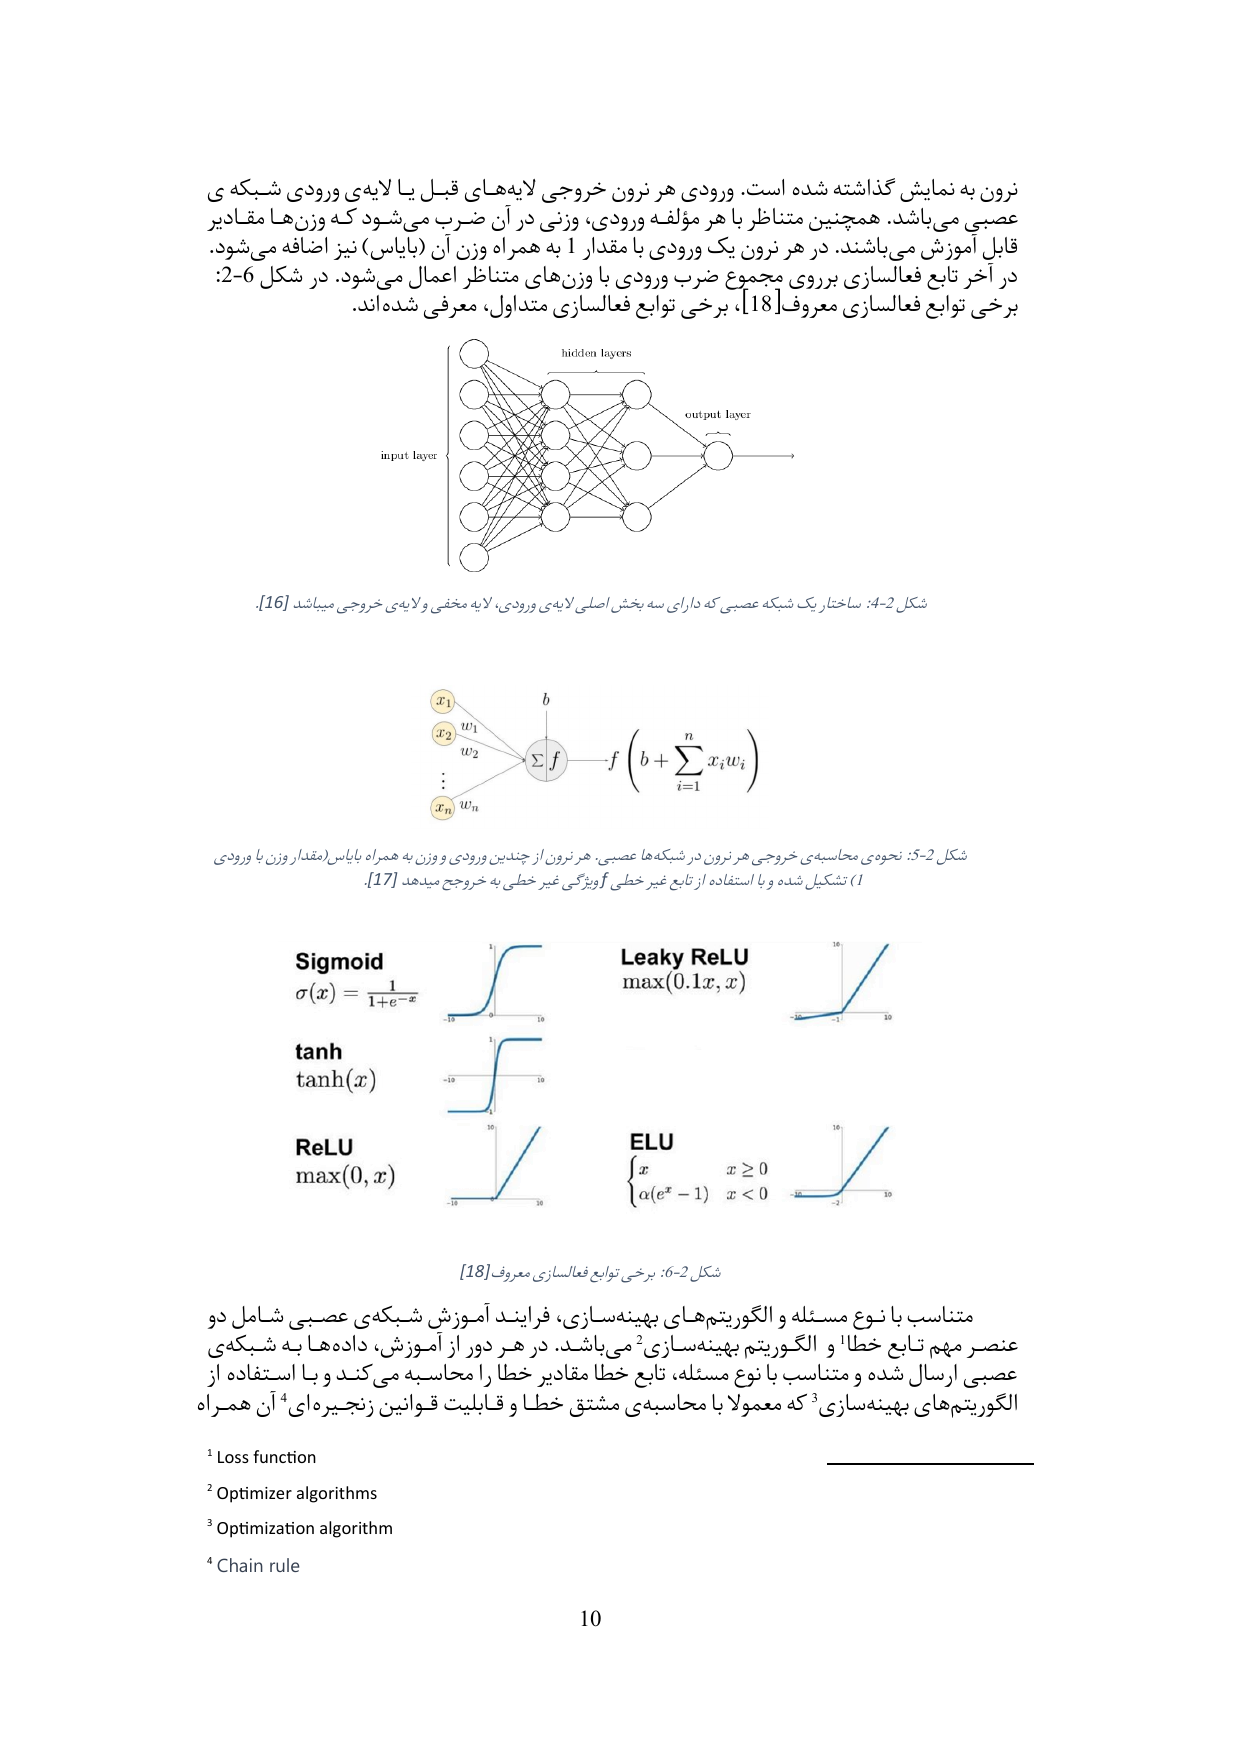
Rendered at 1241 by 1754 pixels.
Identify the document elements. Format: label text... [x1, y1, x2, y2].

picture [376, 339, 804, 572]
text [207, 1305, 1018, 1419]
picture [255, 912, 925, 1241]
picture [410, 685, 770, 829]
